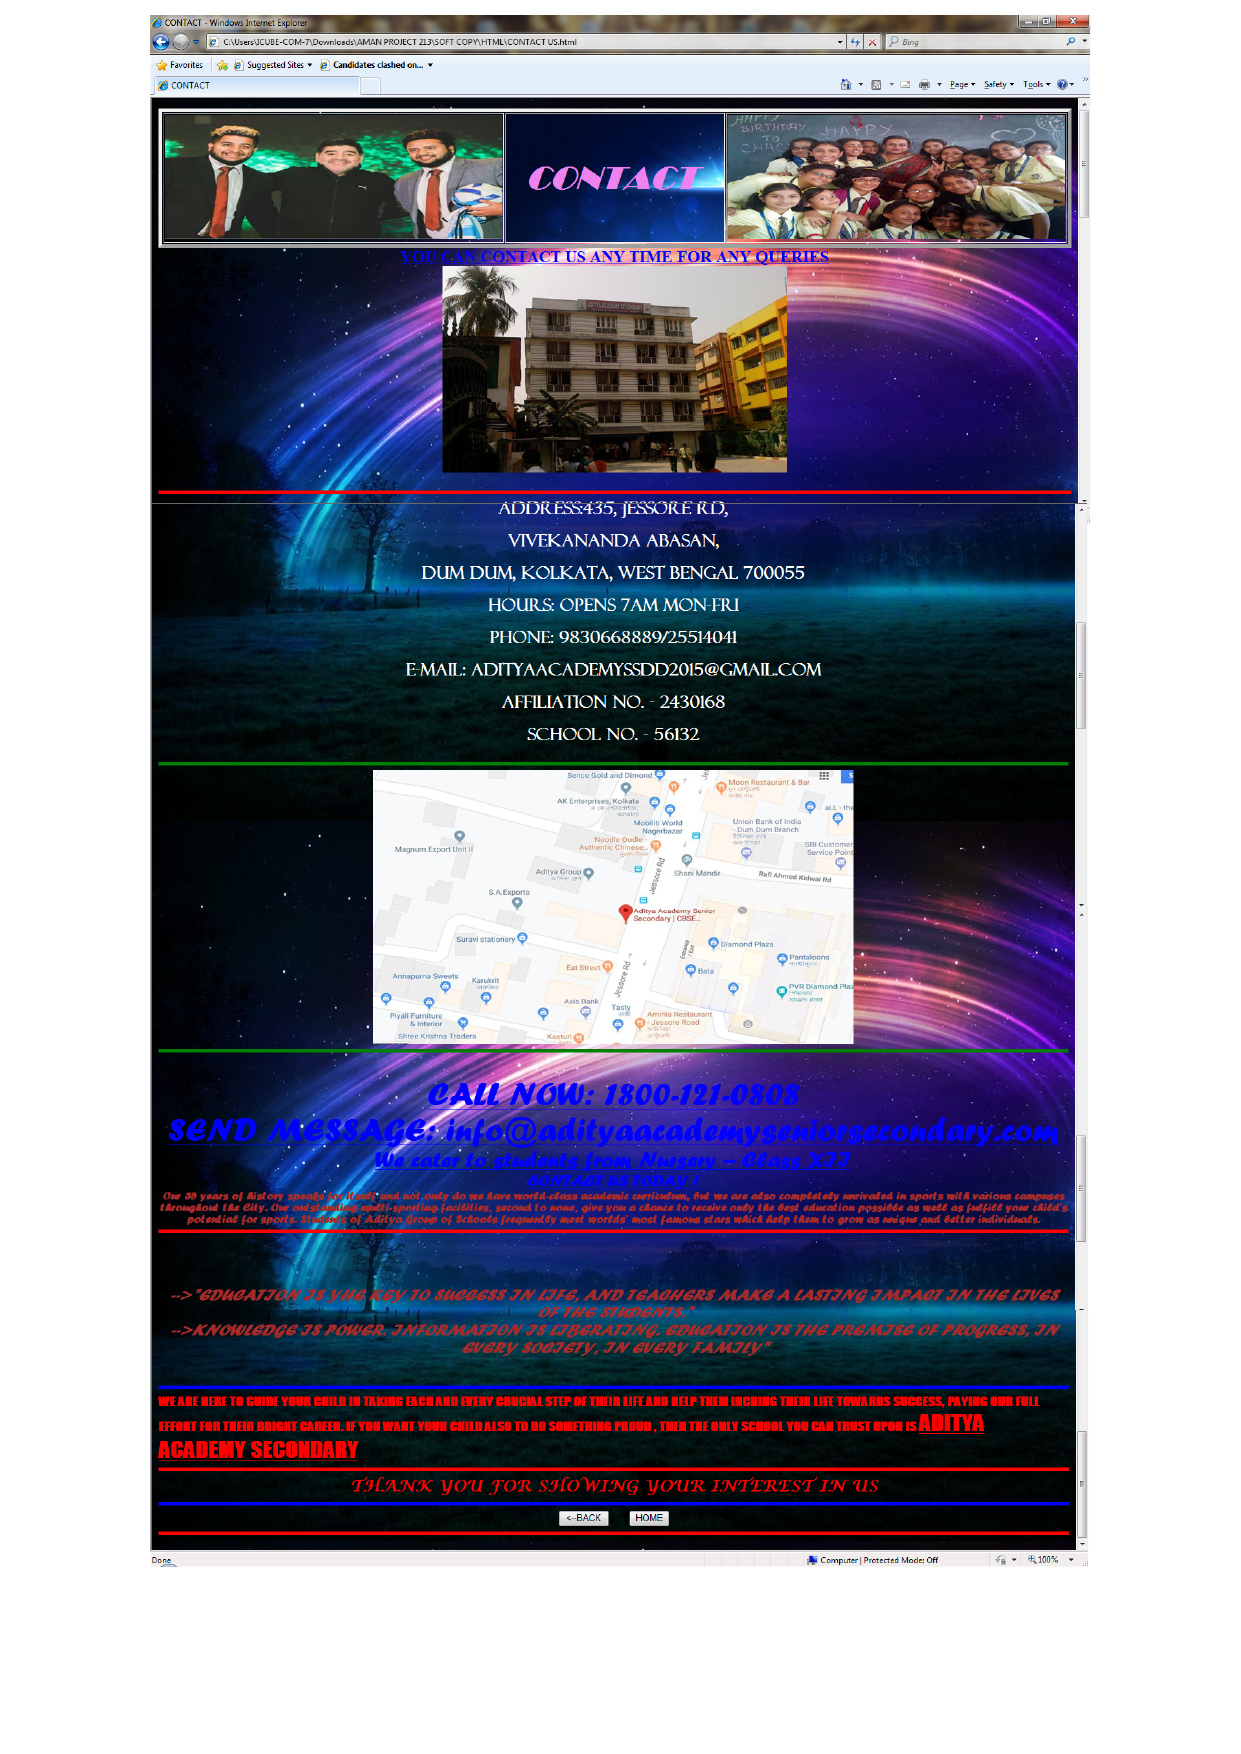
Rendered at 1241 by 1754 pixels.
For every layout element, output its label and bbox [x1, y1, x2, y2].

picture [150, 15, 1091, 1567]
